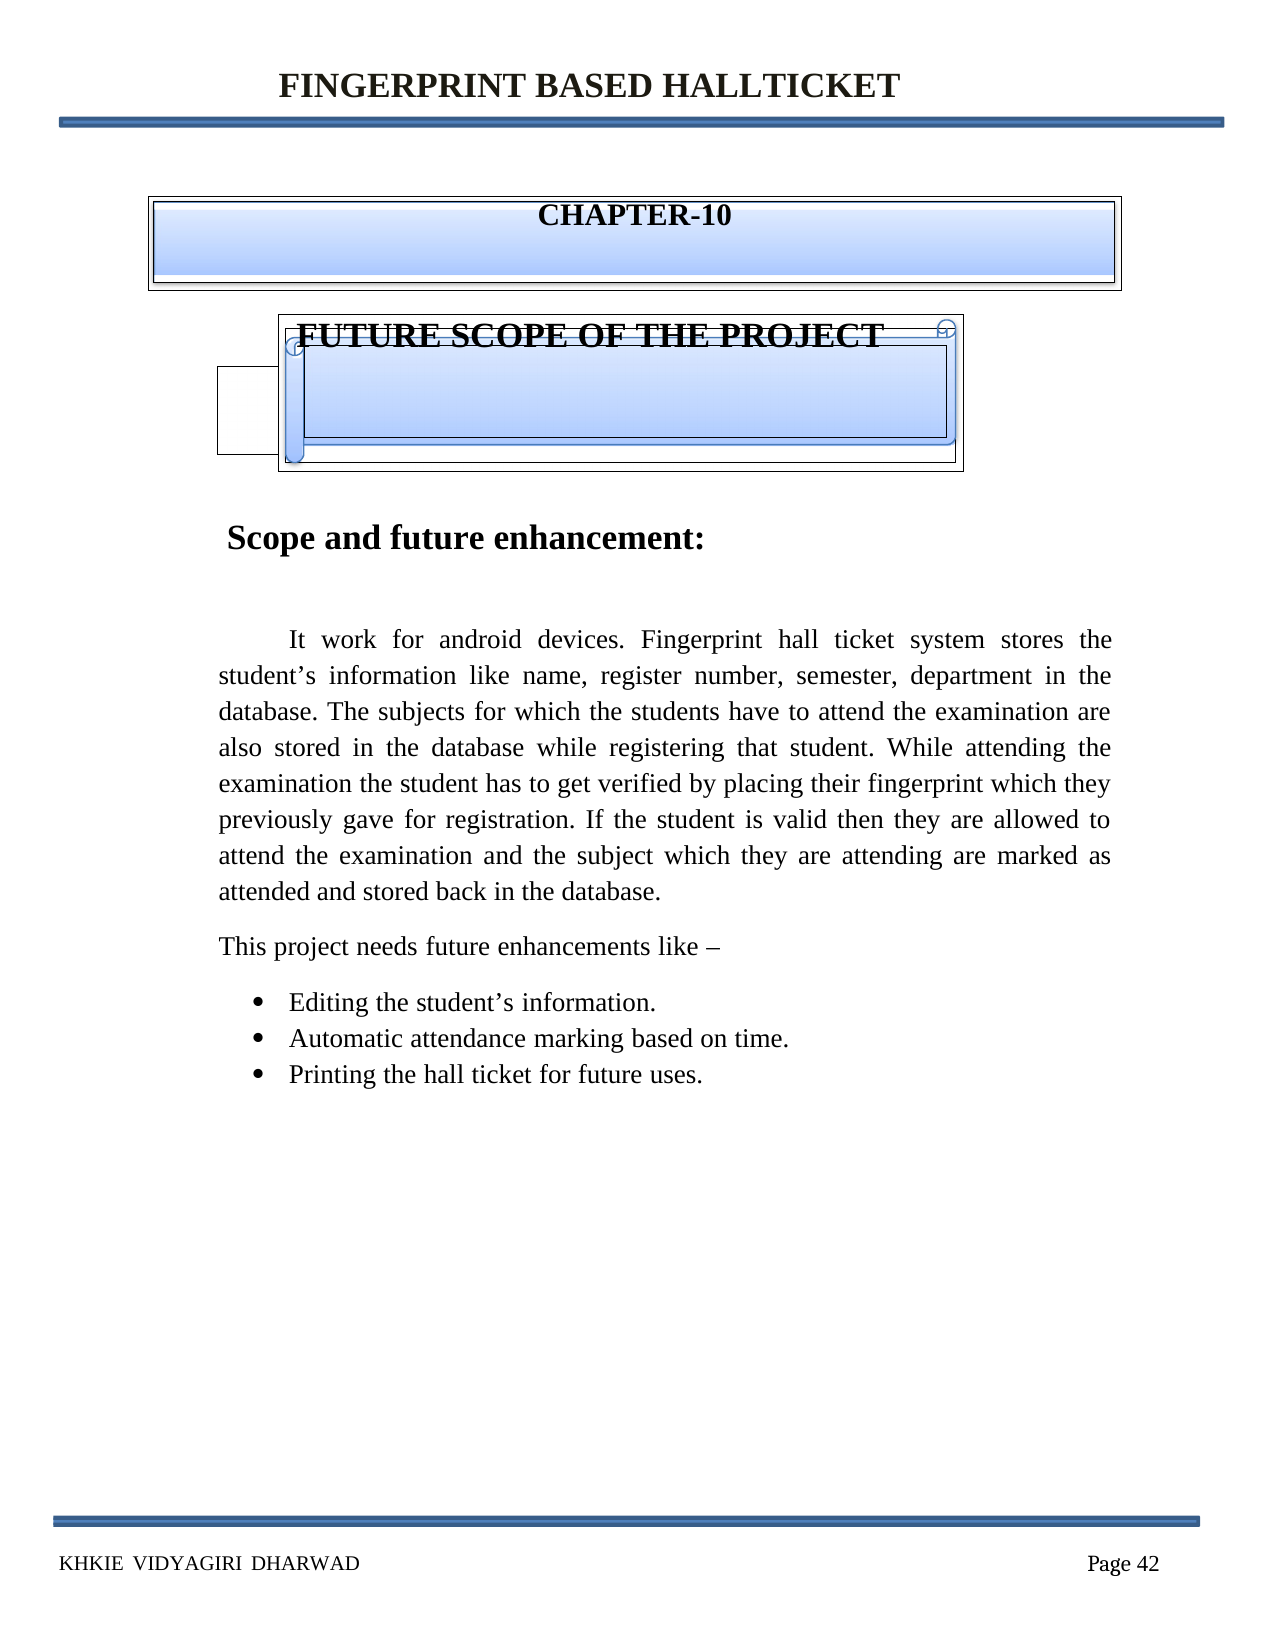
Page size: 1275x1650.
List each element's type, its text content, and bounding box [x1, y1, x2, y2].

picture [149, 197, 1121, 290]
text This project needs future enhancements like – [218, 930, 1177, 961]
picture [218, 367, 278, 454]
picture [279, 315, 963, 471]
subtitle Scope and future enhancement: [227, 516, 1177, 557]
list Printing the hall ticket for future uses. [253, 1058, 1177, 1090]
list Automatic attendance marking based on time. [253, 1022, 1177, 1053]
text It work for android devices. Fingerprint hall ticket system stores the student’s information like name, register number, semester, department in the database. The subjects for which the students have to attend the examination are also stored in the database while registering that student. While attending the examination the student has to get verified by placing their fingerprint which they previously gave for registration. If the student is valid then they are allowed to attend the examination and the subject which they are attending are marked as attended and stored back in the database. [218, 623, 1112, 907]
list Editing the student’s information. [253, 986, 1177, 1017]
